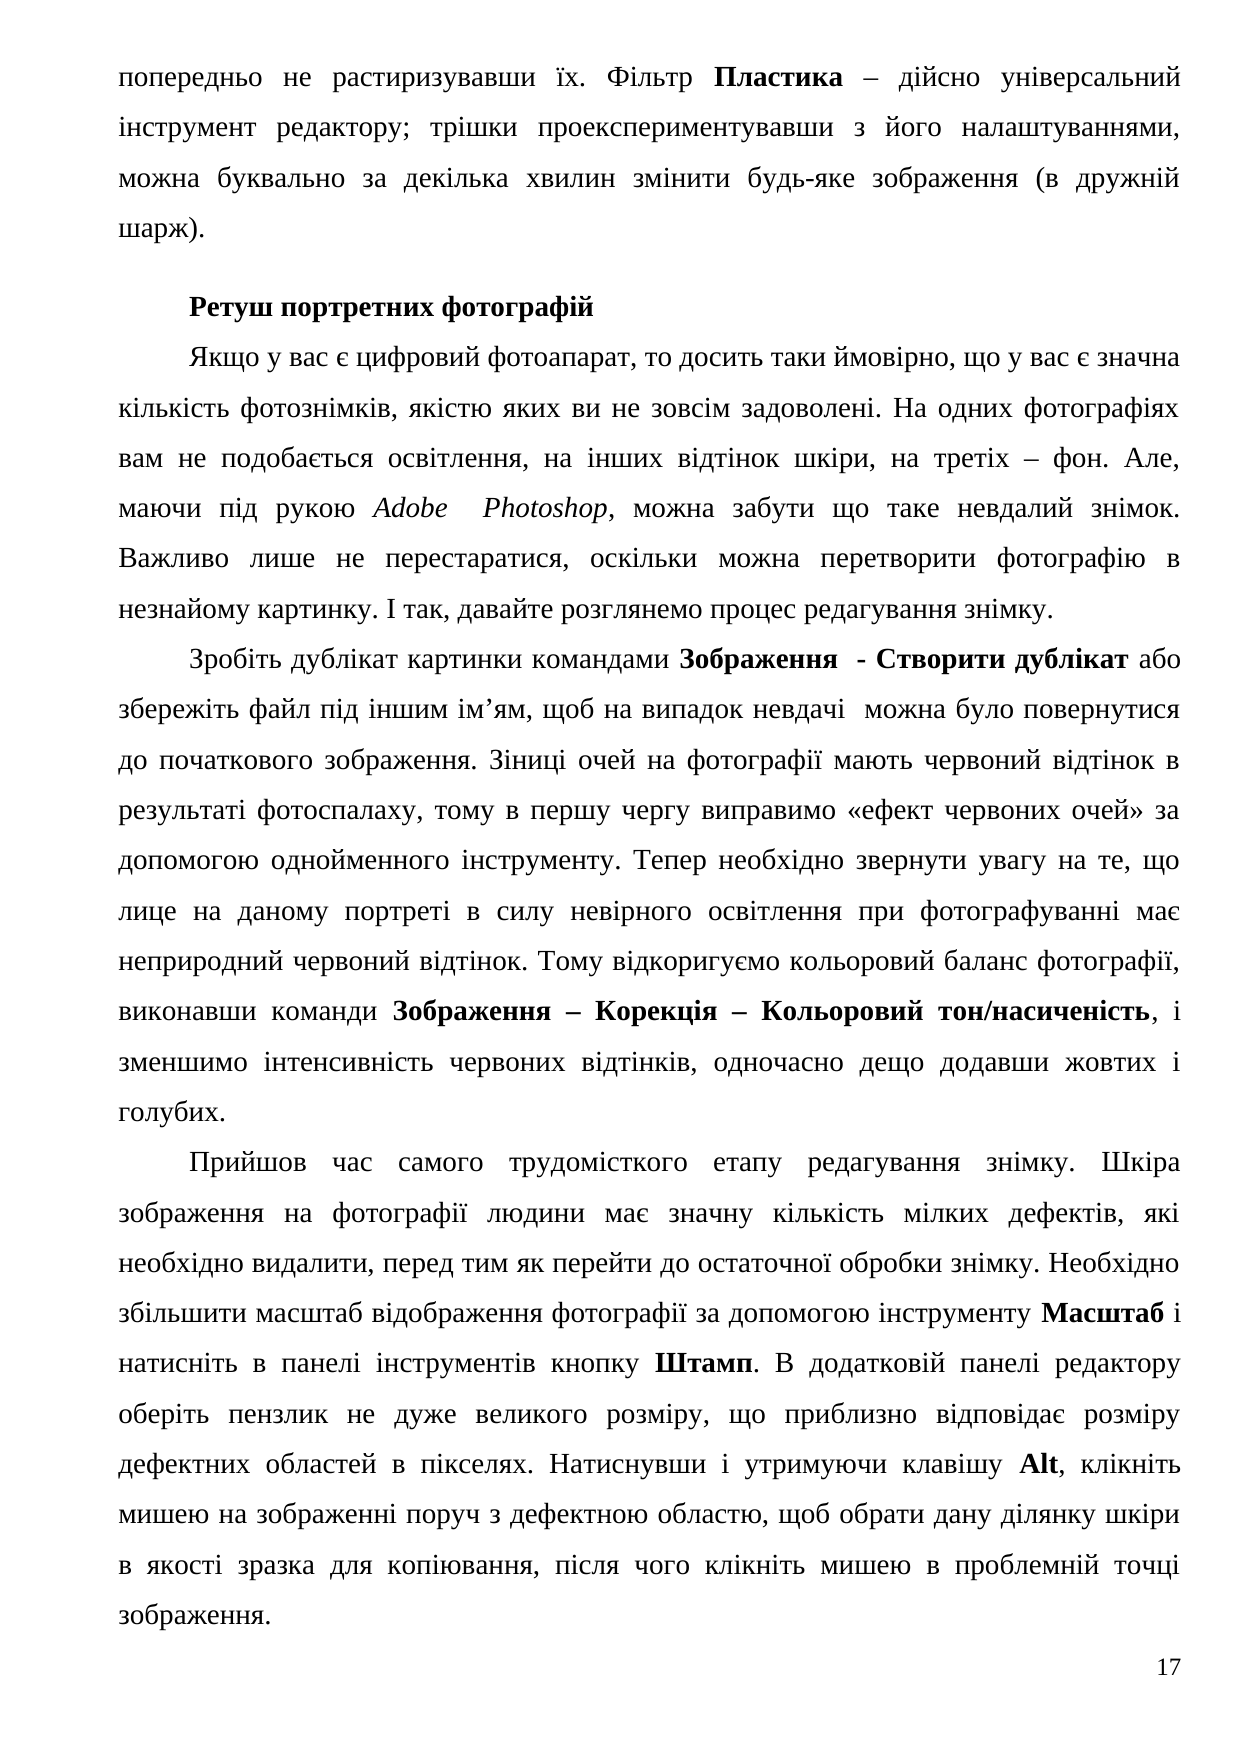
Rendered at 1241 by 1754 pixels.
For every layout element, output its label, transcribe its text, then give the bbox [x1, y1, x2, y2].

text Якщо у вас є цифровий фотоапарат, то досить таки ймовірно, що у вас є значна кількість фотознімків, якістю яких ви не зовсім задоволені. На одних фотографіях вам не подобається освітлення, на інших відтінок шкіри, на третіх – фон. Але, маючи під рукою Adobe Photoshop, можна забути що таке невдалий знімок. Важливо лише не перестаратися, оскільки можна перетворити фотографію в незнайому картинку. І так, давайте розглянемо процес редагування знімку. [118, 339, 1181, 624]
text Ретуш портретних фотографій [118, 289, 1181, 323]
text Прийшов час самого трудомісткого етапу редагування знімку. Шкіра зображення на фотографії людини має значну кількість мілких дефектів, які необхідно видалити, перед тим як перейти до остаточної обробки знімку. Необхідно збільшити масштаб відображення фотографії за допомогою інструменту Масштаб і натисніть в панелі інструментів кнопку Штамп. В додатковій панелі редактору оберіть пензлик не дуже великого розміру, що приблизно відповідає розміру дефектних областей в пікселях. Натиснувши і утримуючи клавішу Alt, клікніть мишею на зображенні поруч з дефектною областю, щоб обрати дану ділянку шкіри в якості зразка для копіювання, після чого клікніть мишею в проблемній точці зображення. [118, 1144, 1181, 1631]
text Зробіть дублікат картинки командами Зображення - Створити дублікат або збережіть файл під іншим ім’ям, щоб на випадок невдачі можна було повернутися до початкового зображення. Зіниці очей на фотографії мають червоний відтінок в результаті фотоспалаху, тому в першу чергу виправимо «ефект червоних очей» за допомогою однойменного інструменту. Тепер необхідно звернути увагу на те, що лице на даному портреті в силу невірного освітлення при фотографуванні має неприродний червоний відтінок. Тому відкоригуємо кольоровий баланс фотографії, виконавши команди Зображення – Корекція – Кольоровий тон/насиченість, і зменшимо інтенсивність червоних відтінків, одночасно дещо додавши жовтих і голубих. [118, 641, 1181, 1128]
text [118, 59, 1181, 243]
